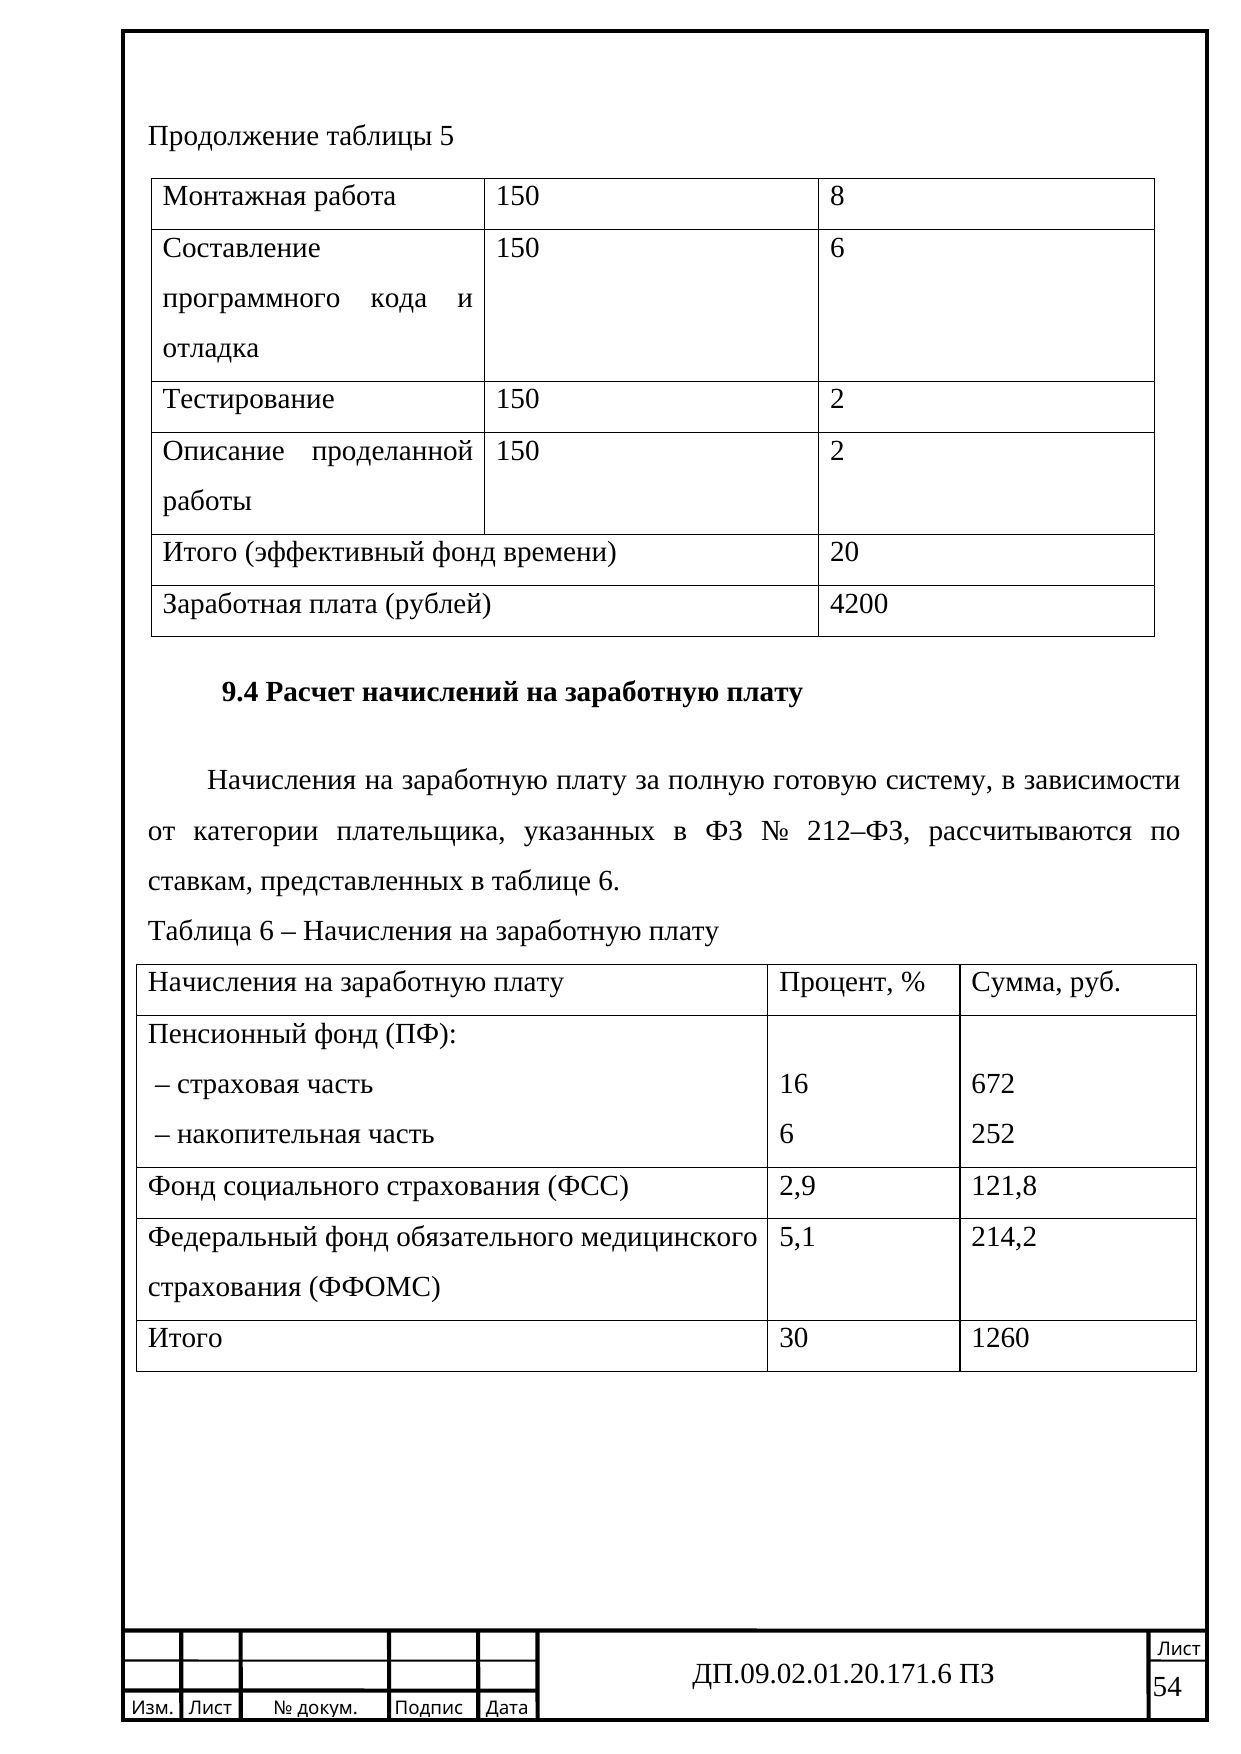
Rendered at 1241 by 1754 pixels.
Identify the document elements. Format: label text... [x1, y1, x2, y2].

table_header 150 [485, 179, 818, 229]
table_cell 4200 [819, 586, 1154, 636]
text Начисления на заработную плату за полную готовую систему, в зависимости от категории плательщика, указанных в ФЗ № 212–ФЗ, рассчитываются по ставкам, представленных в таблице 6. [148, 762, 1181, 896]
table_header 8 [819, 179, 1154, 229]
table_cell Фонд социального страхования (ФСС) [137, 1168, 767, 1218]
table_cell 6 [819, 230, 1154, 381]
table_header Монтажная работа [152, 179, 484, 229]
table_cell Итого (эффективный фонд времени) [152, 535, 818, 585]
table_cell 16 6 [768, 1016, 959, 1167]
table_cell Заработная плата (рублей) [152, 586, 818, 636]
table_cell 5,1 [768, 1219, 959, 1319]
table_header Процент, % [768, 965, 959, 1015]
table_cell 150 [485, 433, 818, 533]
table_cell 20 [819, 535, 1154, 585]
table_cell 672 252 [961, 1016, 1196, 1167]
table_cell 150 [485, 230, 818, 381]
table_cell 121,8 [961, 1168, 1196, 1218]
text 9.4 Расчет начислений на заработную плату [222, 674, 1167, 708]
table_cell Федеральный фонд обязательного медицинского страхования (ФФОМС) [137, 1219, 767, 1319]
table_cell 2 [819, 433, 1154, 533]
table_cell 2 [819, 382, 1154, 432]
table_cell 2,9 [768, 1168, 959, 1218]
table_cell 1260 [961, 1321, 1196, 1371]
table_cell Итого [137, 1321, 767, 1371]
table_cell 30 [768, 1321, 959, 1371]
table_cell 214,2 [961, 1219, 1196, 1319]
table_cell Описание проделанной работы [152, 433, 484, 533]
table_cell Тестирование [152, 382, 484, 432]
text Таблица 6 – Начисления на заработную плату [148, 913, 1181, 947]
text Продолжение таблицы 5 [148, 118, 1167, 152]
table_header Начисления на заработную плату [137, 965, 767, 1015]
table_cell Пенсионный фонд (ПФ): – страховая часть – накопительная часть [137, 1016, 767, 1167]
table_cell 150 [485, 382, 818, 432]
table_header Сумма, руб. [961, 965, 1196, 1015]
table_cell Составление программного кода и отладка [152, 230, 484, 381]
